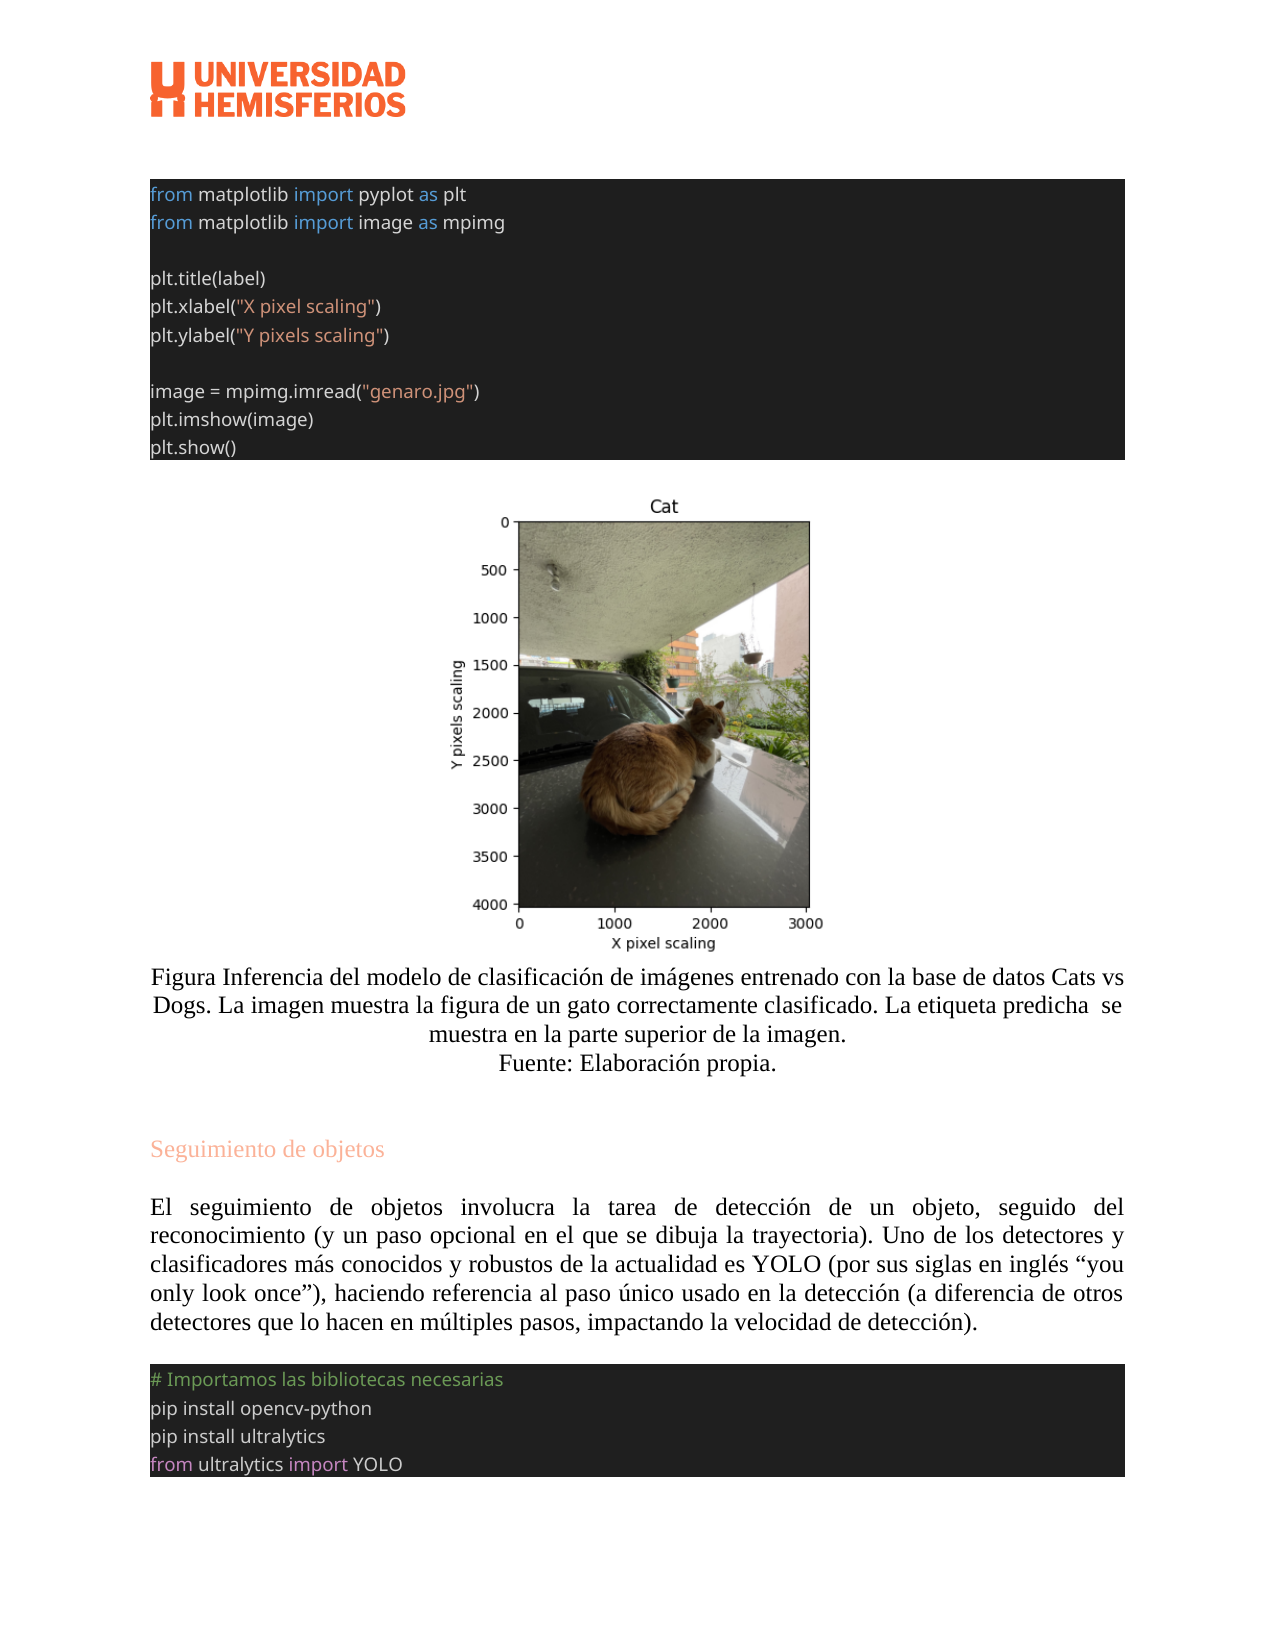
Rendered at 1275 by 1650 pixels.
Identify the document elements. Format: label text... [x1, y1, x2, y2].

text plt.imshow(image) [150, 404, 1125, 432]
text plt.show() [150, 432, 1125, 460]
text plt.ylabel("Y pixels scaling") [150, 319, 1125, 347]
text from ultralytics import YOLO [150, 1448, 1125, 1477]
text pip install ultralytics [150, 1420, 1125, 1448]
text plt.title(label) [150, 263, 1125, 291]
text # Importamos las bibliotecas necesarias [150, 1364, 1125, 1392]
text El seguimiento de objetos involucra la tarea de detección de un objeto, seguido del reconocimiento (y un paso opcional en el que se dibuja la trayectoria). Uno de los detectores y clasificadores más conocidos y robustos de la actualidad es YOLO (por sus siglas en inglés “you only look once”), haciendo referencia al paso único usado en la detección (a diferencia de otros detectores que lo hacen en múltiples pasos, impactando la velocidad de detección). [150, 1192, 1125, 1335]
picture [441, 488, 834, 962]
subtitle Seguimiento de objetos [150, 1134, 1125, 1163]
text Fuente: Elaboración propia. [150, 1048, 1125, 1077]
text image = mpimg.imread("genaro.jpg") [150, 376, 1125, 404]
text Figura Inferencia del modelo de clasificación de imágenes entrenado con la base de datos Cats vs Dogs. La imagen muestra la figura de un gato correctamente clasificado. La etiqueta predicha se muestra en la parte superior de la imagen. [150, 962, 1125, 1048]
text from matplotlib import image as mpimg [150, 207, 1125, 235]
picture [142, 58, 416, 117]
text pip install opencv-python [150, 1392, 1125, 1420]
text from matplotlib import pyplot as plt [150, 179, 1125, 207]
text plt.xlabel("X pixel scaling") [150, 291, 1125, 319]
